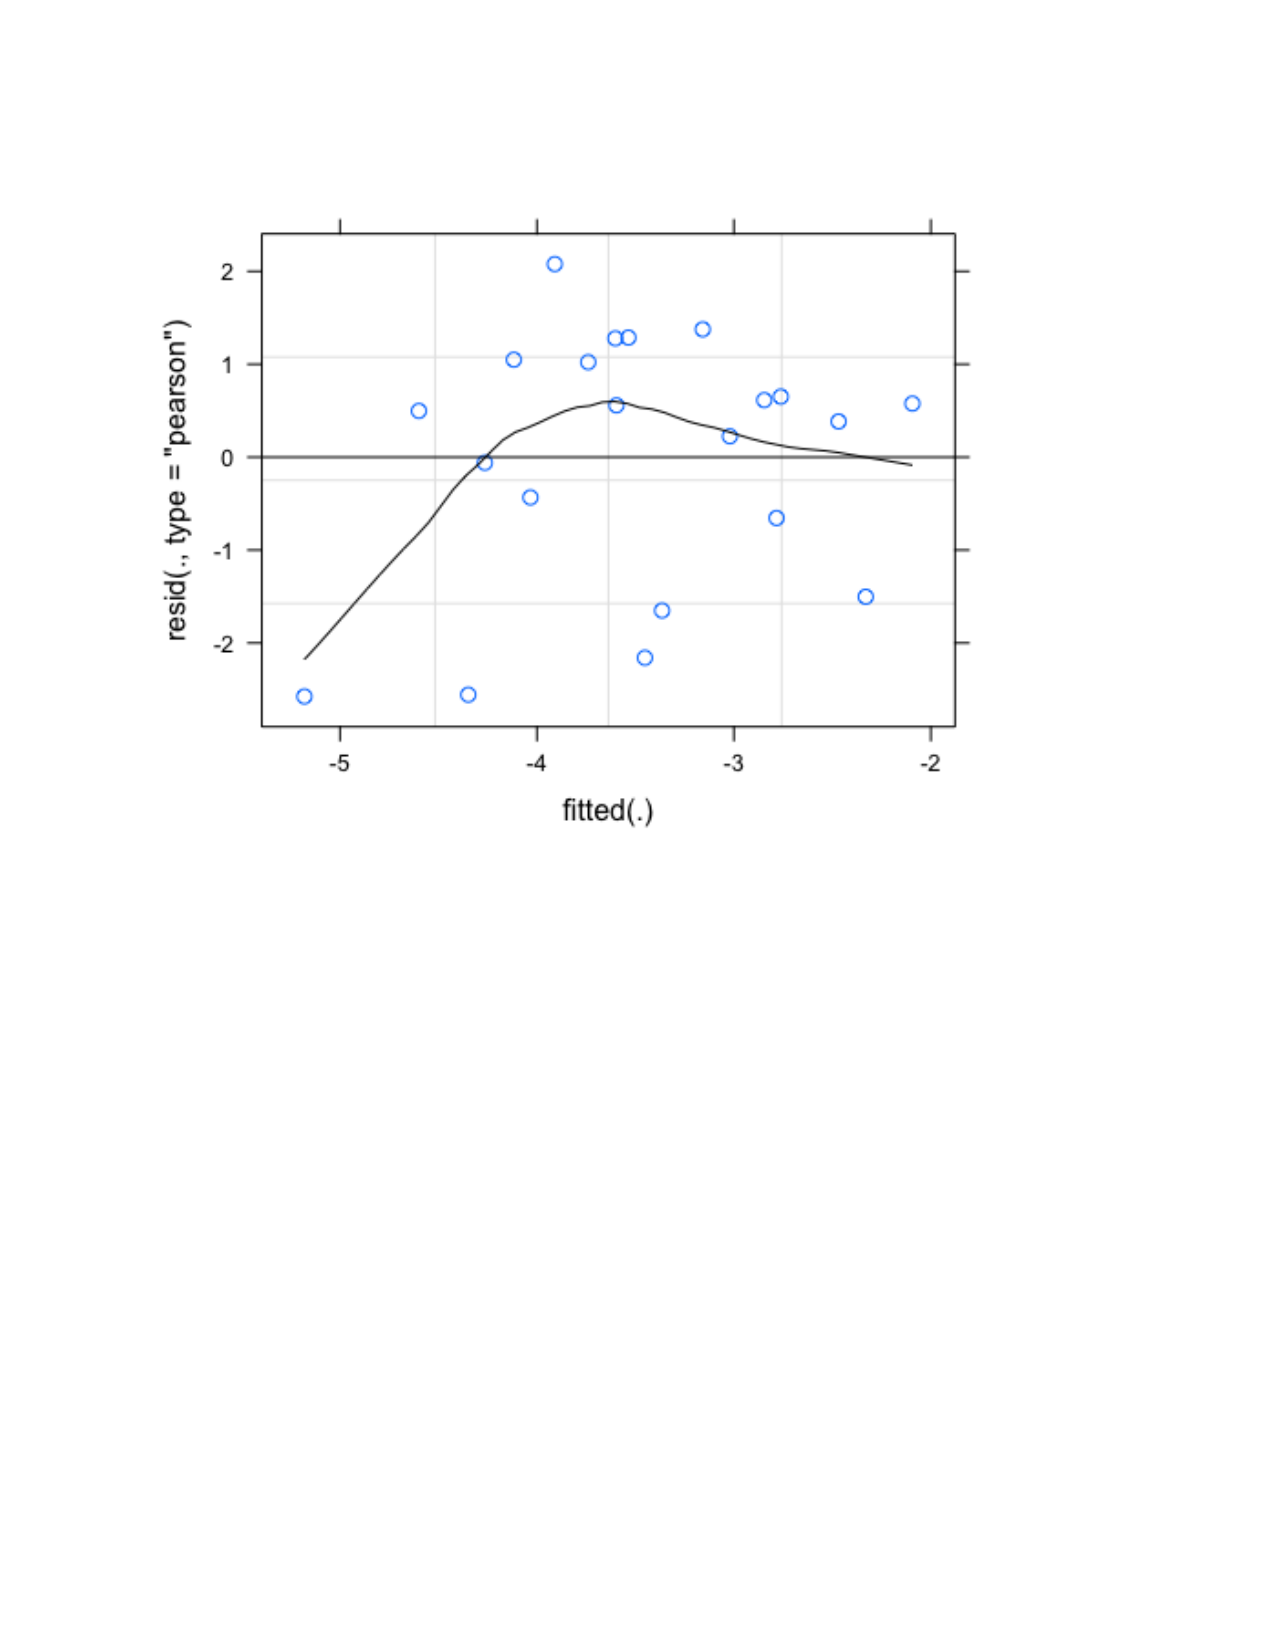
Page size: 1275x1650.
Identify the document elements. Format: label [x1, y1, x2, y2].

picture [150, 150, 1025, 850]
